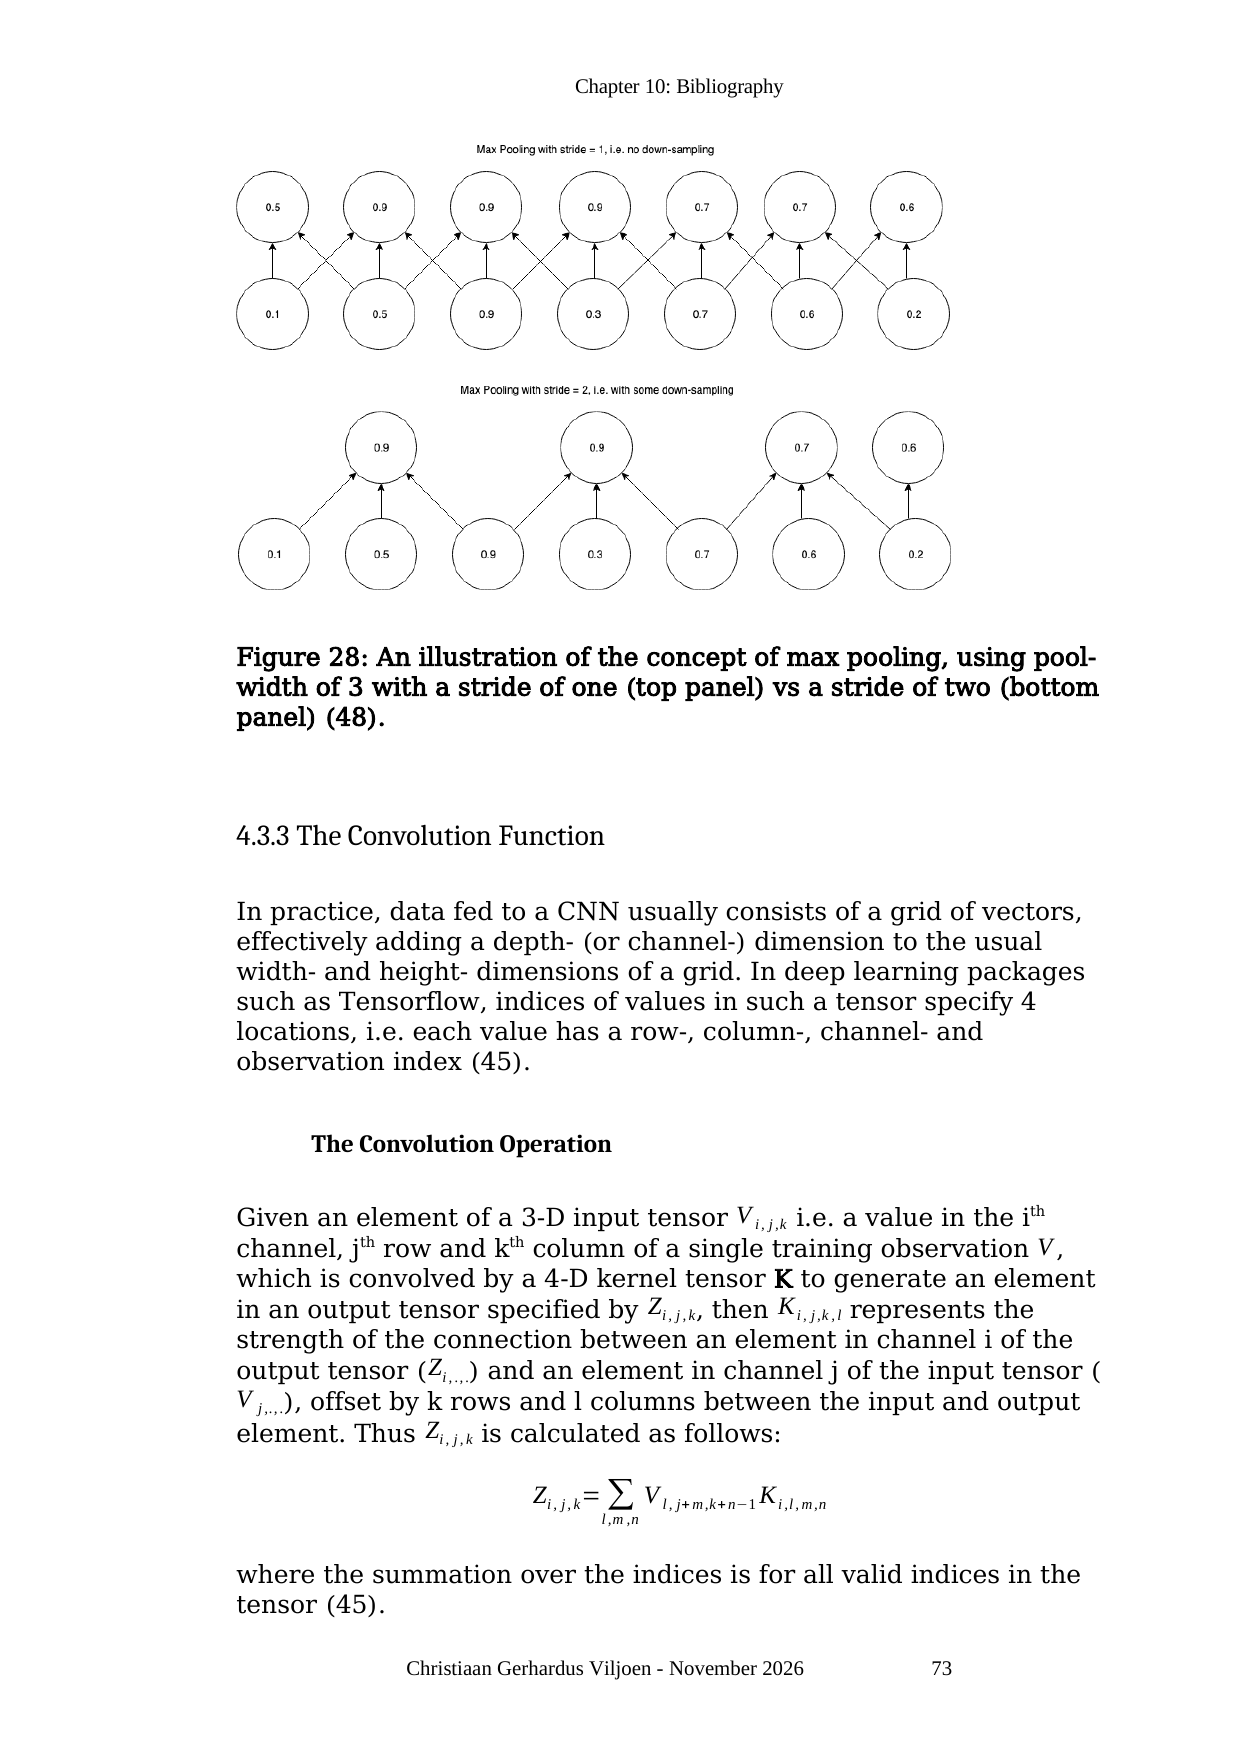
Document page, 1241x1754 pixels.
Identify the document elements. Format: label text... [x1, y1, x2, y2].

text Given an element of a 3-D input tensor i.e. a value in the ith channel, jth row and kth column of a single training observation , which is convolved by a 4-D kernel tensor K to generate an element in an output tensor specified by , then represents the strength of the connection between an element in channel i of the output tensor () and an element in channel j of the input tensor (), offset by k rows and l columns between the input and output element. Thus is calculated as follows: [236, 1201, 1122, 1448]
text Figure : An illustration of the concept of max pooling, using pool-width of 3 with a stride of one (top panel) vs a stride of two (bottom panel) . [236, 641, 1122, 731]
text where the summation over the indices is for all valid indices in the tensor . [236, 1559, 1122, 1619]
subtitle The Convolution Operation [311, 1130, 1122, 1159]
text In practice, data fed to a CNN usually consists of a grid of vectors, effectively adding a depth- (or channel-) dimension to the usual width- and height- dimensions of a grid. In deep learning packages such as Tensorflow, indices of values in such a tensor specify 4 locations, i.e. each value has a row-, column-, channel- and observation index . [236, 895, 1122, 1075]
picture [236, 135, 951, 590]
subtitle The Convolution Function [236, 819, 1122, 853]
